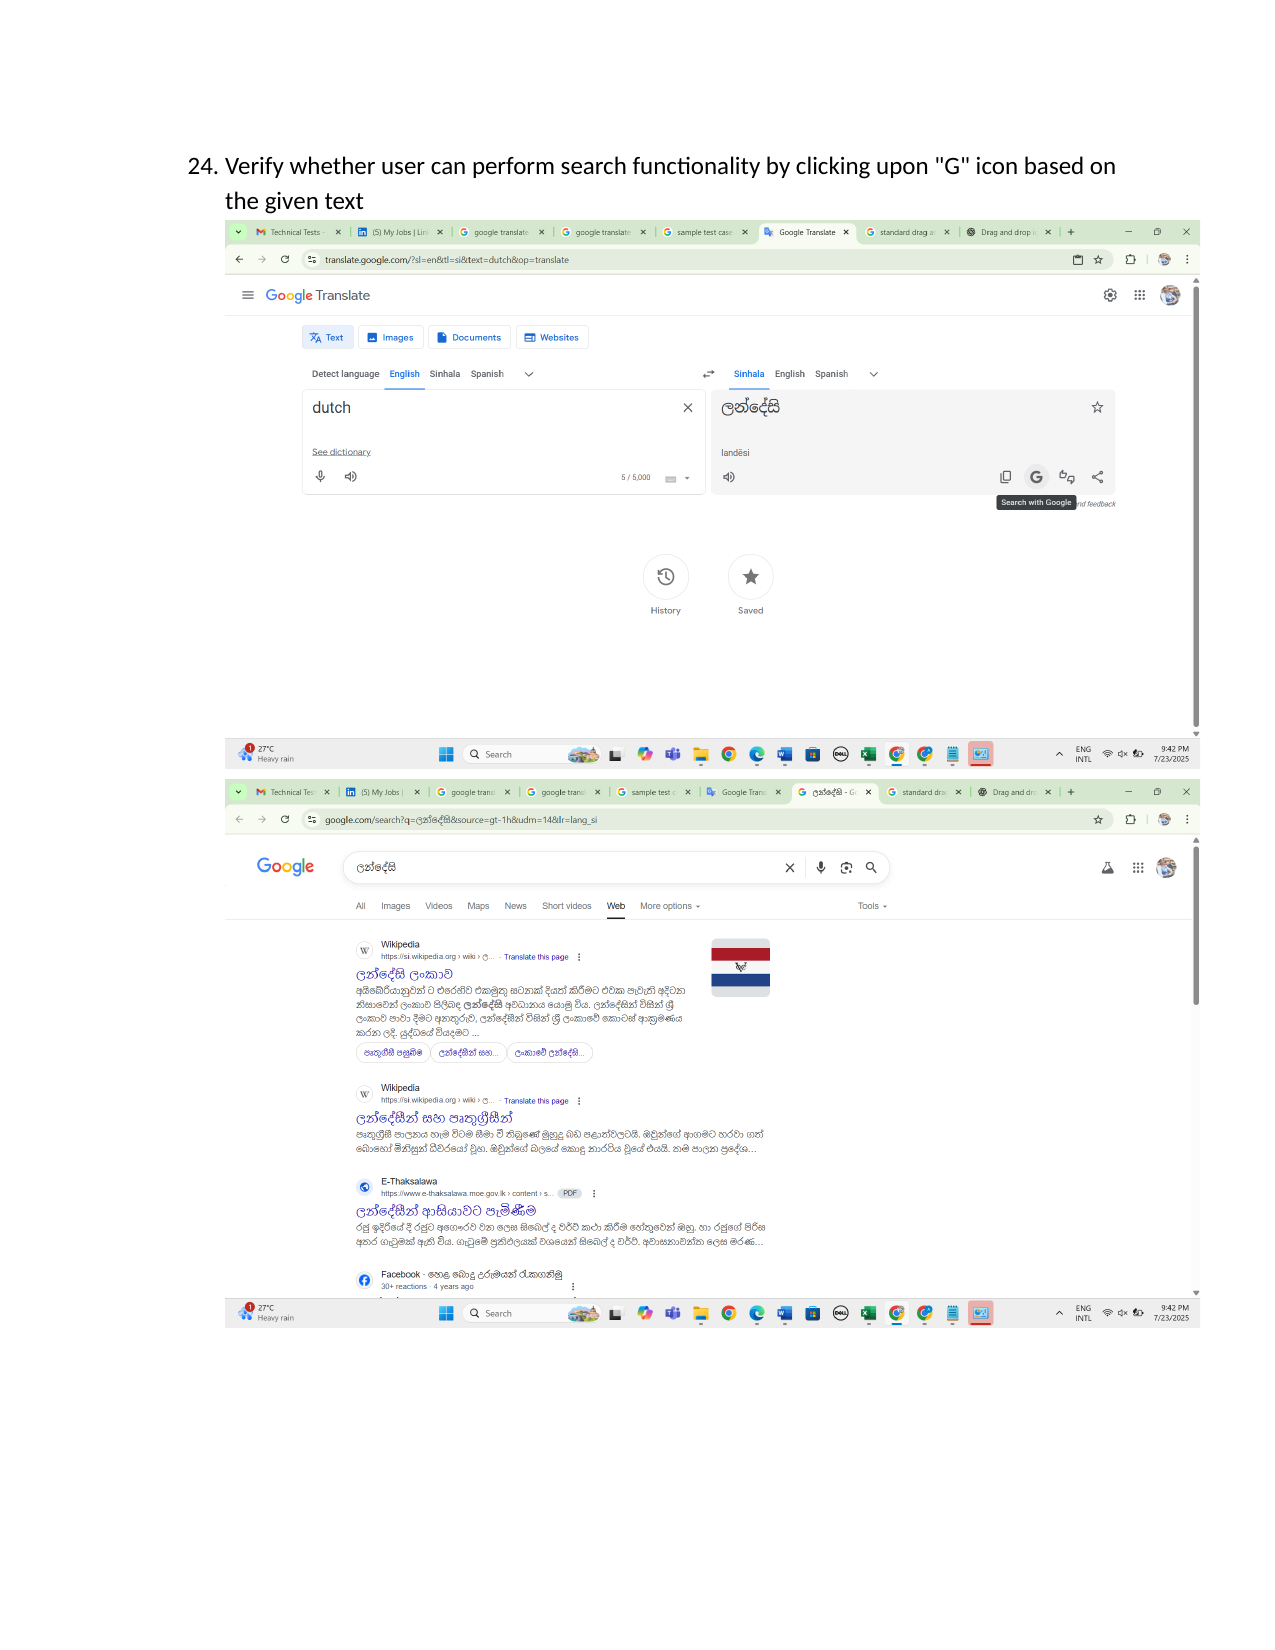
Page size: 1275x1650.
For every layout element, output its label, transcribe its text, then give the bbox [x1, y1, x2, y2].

picture [225, 779, 1200, 1328]
picture [225, 220, 1200, 769]
